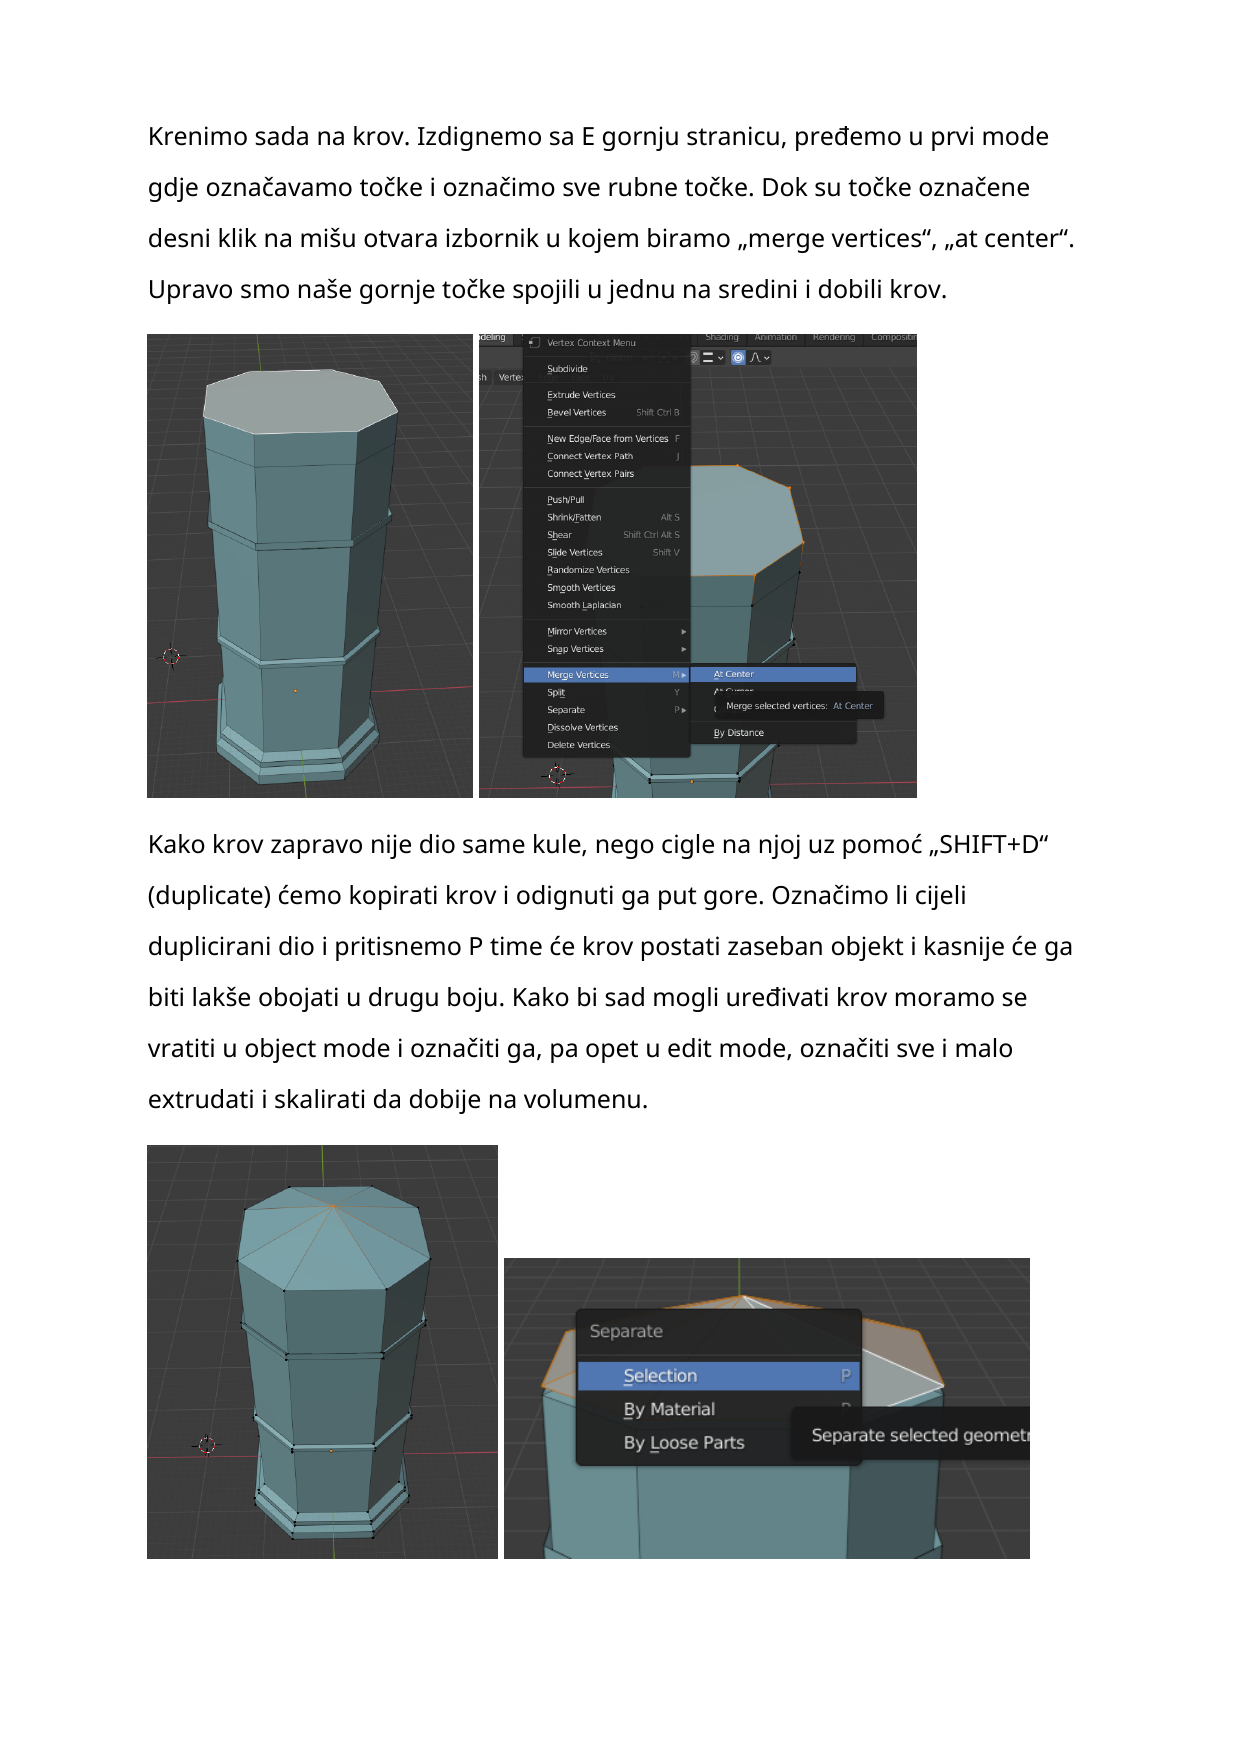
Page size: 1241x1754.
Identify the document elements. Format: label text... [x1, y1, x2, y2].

text Kako krov zapravo nije dio same kule, nego cigle na njoj uz pomoć „SHIFT+D“ (duplicate) ćemo kopirati krov i odignuti ga put gore. Označimo li cijeli duplicirani dio i pritisnemo P time će krov postati zaseban objekt i kasnije će ga biti lakše obojati u drugu boju. Kako bi sad mogli uređivati krov moramo se vratiti u object mode i označiti ga, pa opet u edit mode, označiti sve i malo extrudati i skalirati da dobije na volumenu. [148, 827, 1092, 1116]
picture [479, 334, 917, 798]
picture [147, 1145, 498, 1559]
picture [147, 334, 473, 798]
text Krenimo sada na krov. Izdignemo sa E gornju stranicu, pređemo u prvi mode gdje označavamo točke i označimo sve rubne točke. Dok su točke označene desni klik na mišu otvara izbornik u kojem biramo „merge vertices“, „at center“. Upravo smo naše gornje točke spojili u jednu na sredini i dobili krov. [148, 118, 1092, 305]
picture [504, 1258, 1030, 1559]
